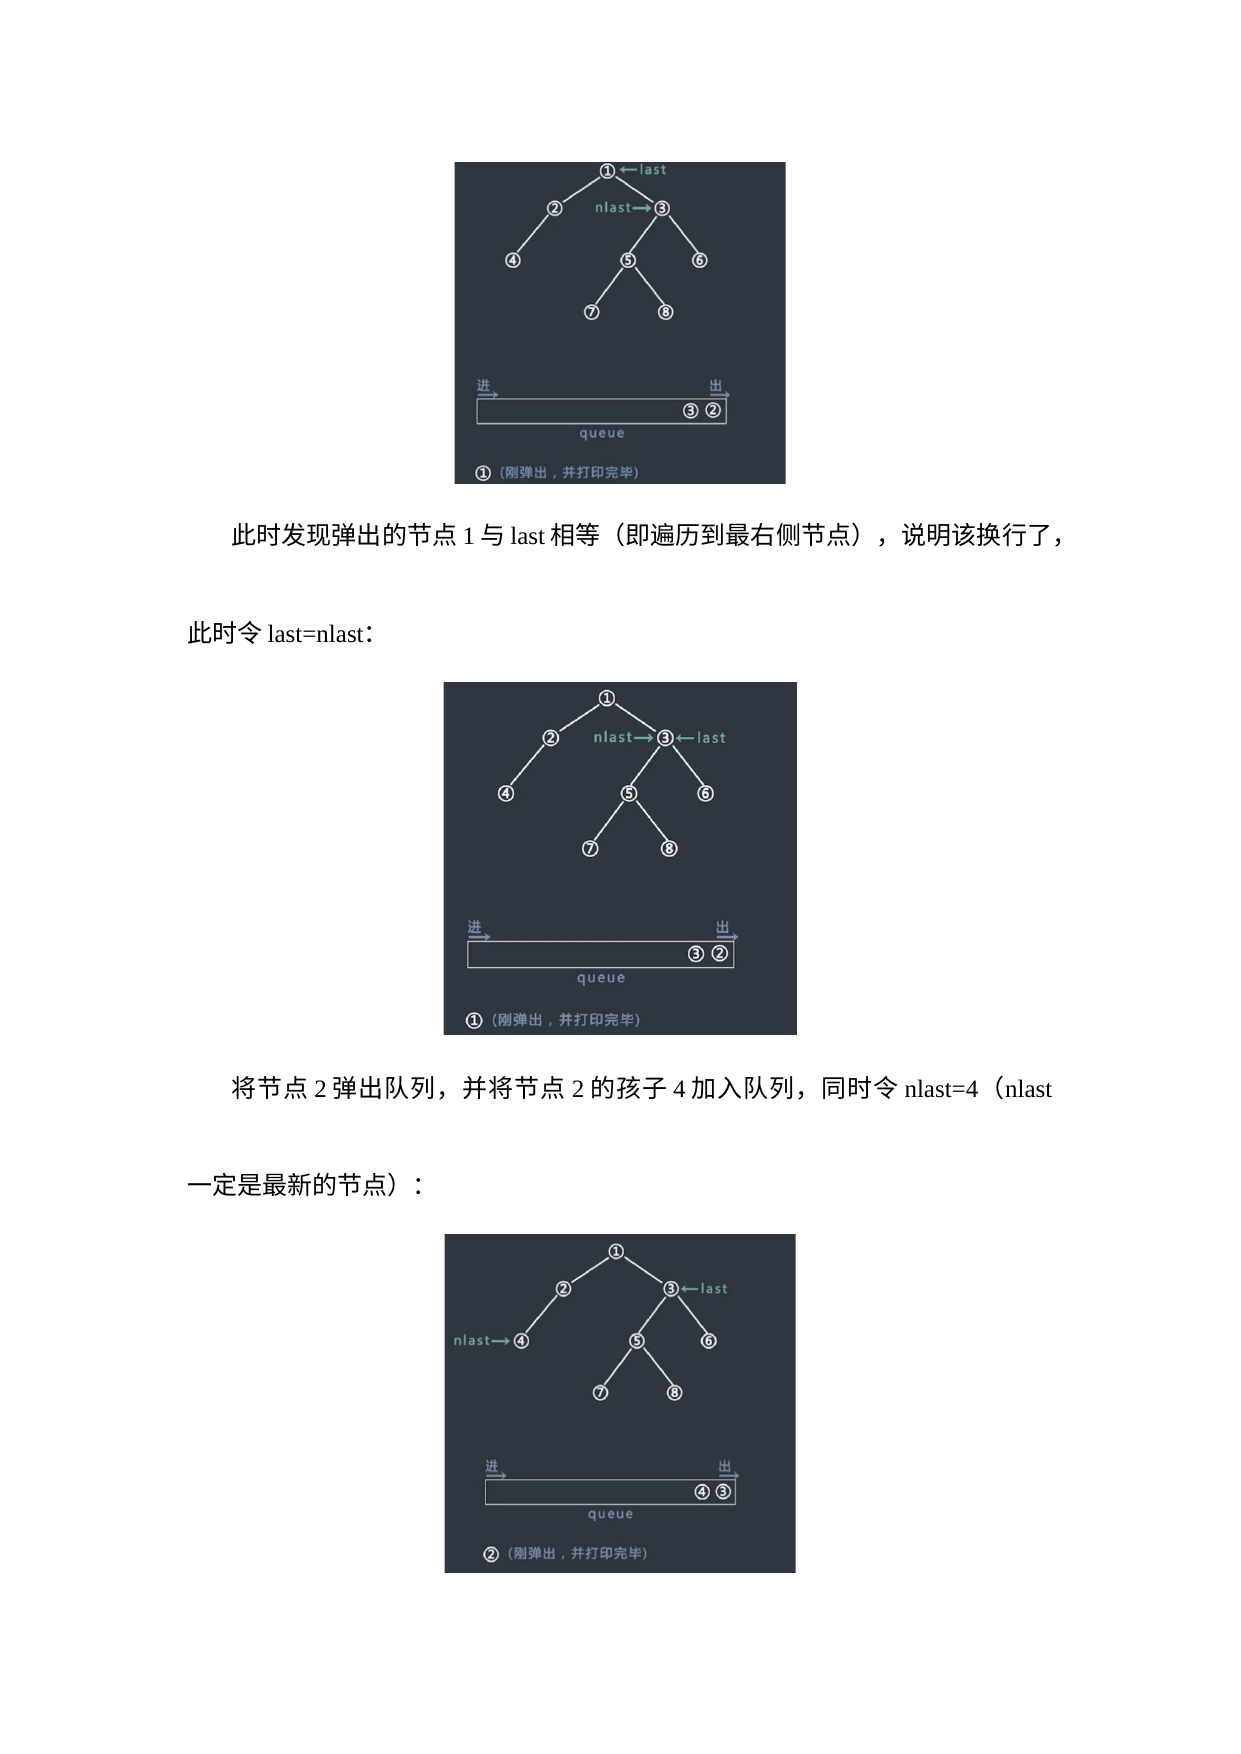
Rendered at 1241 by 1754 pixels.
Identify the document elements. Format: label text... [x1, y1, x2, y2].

text 将节点2弹出队列，并将节点2的孩子4加入队列，同时令nlast=4（nlast一定是最新的节点）： [187, 1054, 1053, 1216]
picture [454, 162, 786, 484]
text 此时发现弹出的节点1与last相等（即遍历到最右侧节点），说明该换行了，此时令last=nlast： [187, 501, 1053, 664]
picture [443, 682, 797, 1035]
picture [444, 1234, 796, 1573]
